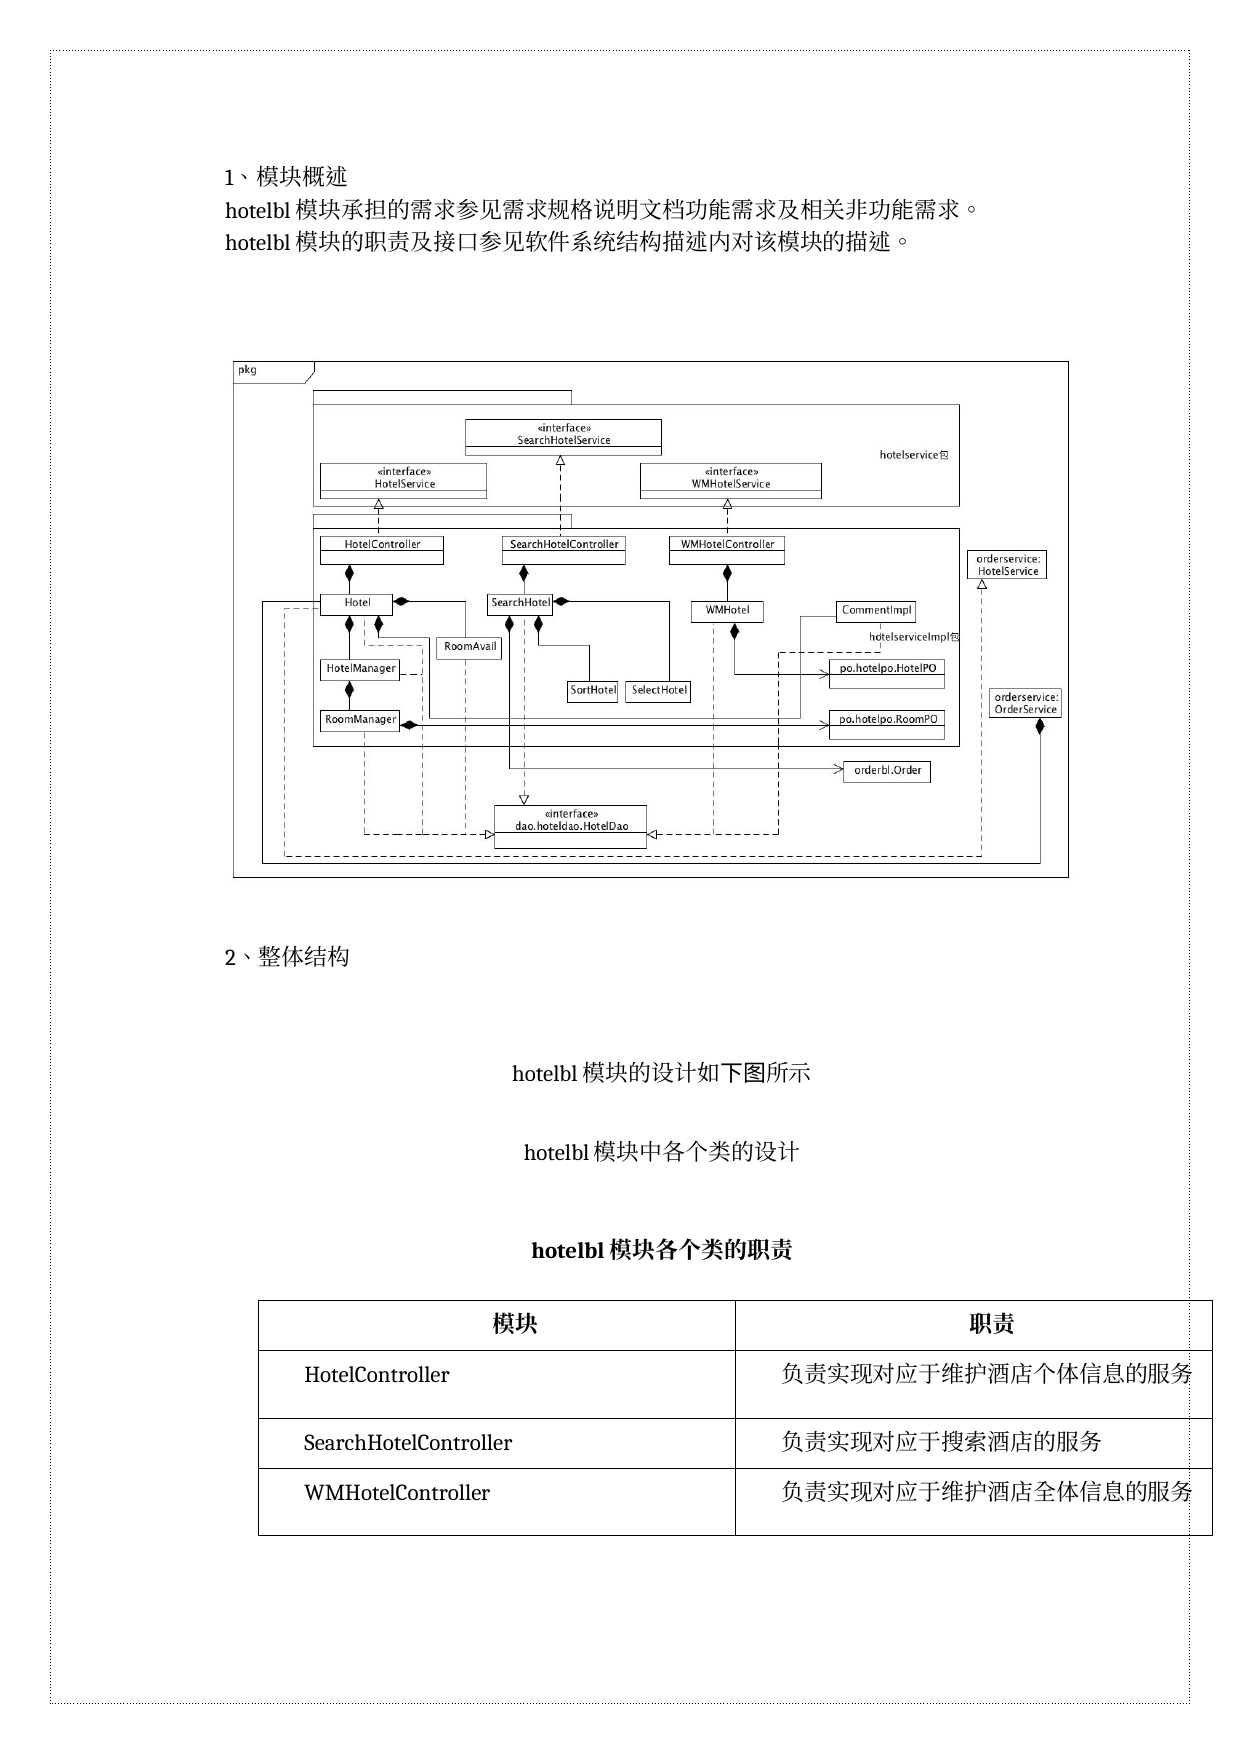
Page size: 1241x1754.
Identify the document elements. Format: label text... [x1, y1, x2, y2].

text hotelbl 模块各个类的职责 [225, 1234, 1053, 1267]
text hotelbl 模块承担的需求参见需求规格说明文档功能需求及相关非功能需求。 [187, 194, 1053, 227]
table_header 职责 [736, 1301, 1212, 1350]
text hotelbl模块中各个类的设计 [225, 1137, 1053, 1169]
text hotelbl 模块的职责及接口参见软件系统结构描述内对该模块的描述。 [187, 227, 1053, 259]
table_cell SearchHotelController [259, 1419, 735, 1468]
table_header 模块 [259, 1301, 735, 1350]
table_cell WMHotelController [259, 1469, 735, 1535]
table_cell HotelController [259, 1351, 735, 1417]
text hotelbl 模块的设计如下图所示 [225, 1039, 1053, 1104]
table_cell 负责实现对应于维护酒店个体信息的服务 [736, 1351, 1212, 1417]
text 1、模块概述 [187, 162, 1053, 194]
table_cell 负责实现对应于维护酒店全体信息的服务 [736, 1469, 1212, 1535]
picture [219, 347, 1080, 890]
table_cell 负责实现对应于搜索酒店的服务 [736, 1419, 1212, 1468]
